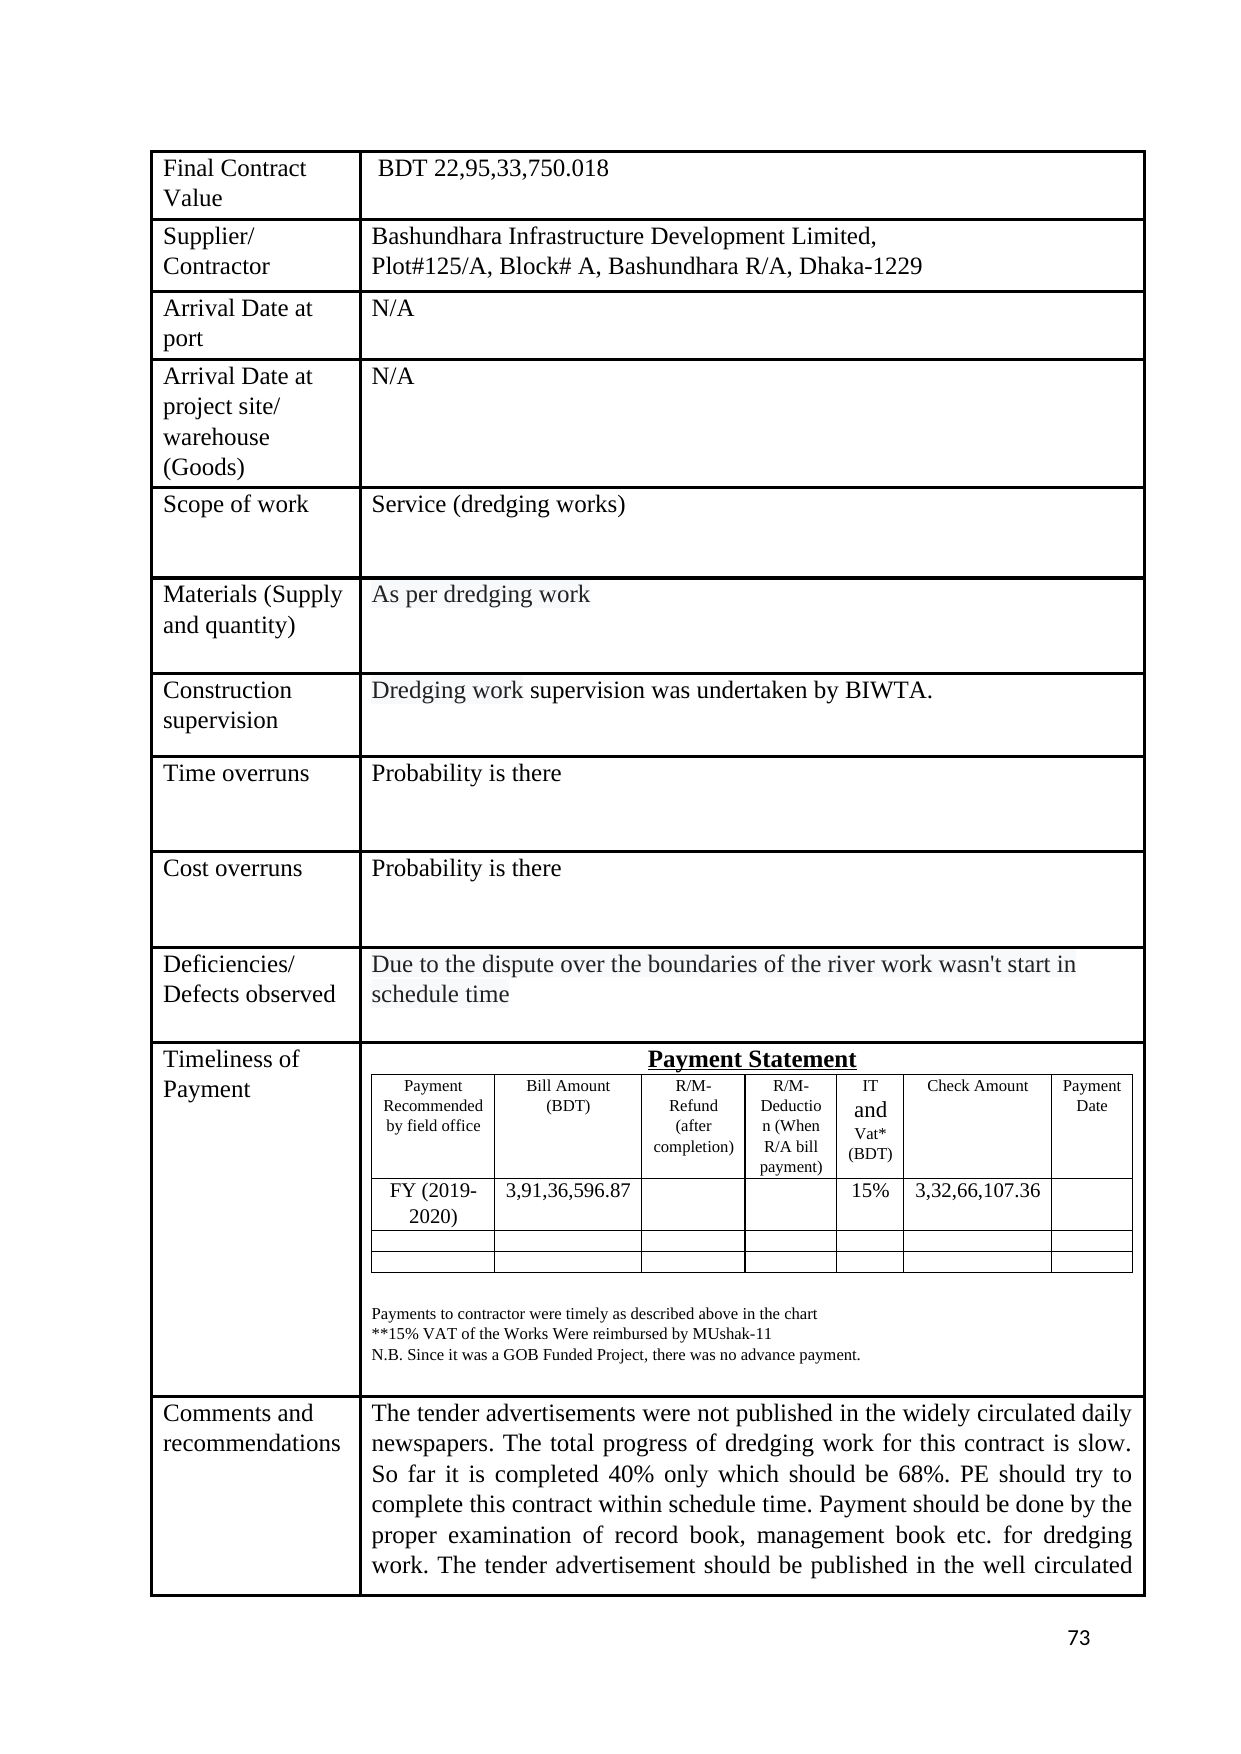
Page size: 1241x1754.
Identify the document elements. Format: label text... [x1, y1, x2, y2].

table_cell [362, 153, 1143, 218]
table_cell Due to the dispute over the boundaries of the river work wasn't start in schedule time [362, 949, 1143, 1041]
table_cell N/A [362, 293, 1143, 358]
table_cell As per dredging work [362, 580, 1143, 672]
table_cell Arrival Date at port [153, 293, 359, 358]
table_cell Probability is there [362, 853, 1143, 946]
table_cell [153, 1398, 359, 1593]
table_cell Materials (Supply and quantity) [153, 580, 359, 672]
table_cell Timeliness of Payment [153, 1044, 359, 1395]
table_cell Deficiencies/ Defects observed [153, 949, 359, 1041]
table_cell Time overruns [153, 758, 359, 850]
table_cell Supplier/ Contractor [153, 221, 359, 290]
table_cell Payment Statement Payments to contractor were timely as described above in the chart **15% VAT of the Works Were reimbursed by MUshak-11 N.B. Since it was a GOB Funded Project, there was no advance payment. [362, 1044, 1143, 1395]
table_cell Bashundhara Infrastructure Development Limited, Plot#125/A, Block# A, Bashundhara R/A, Dhaka-1229 [362, 221, 1143, 290]
table_cell Probability is there [362, 758, 1143, 850]
table_cell Construction supervision [153, 675, 359, 755]
table_cell N/A [362, 361, 1143, 486]
table_cell Scope of work [153, 489, 359, 576]
table_cell Final Contract Value [153, 153, 359, 218]
table_cell Arrival Date at project site/ warehouse (Goods) [153, 361, 359, 486]
table_cell Dredging work supervision was undertaken by BIWTA. [362, 675, 1143, 755]
table_cell Cost overruns [153, 853, 359, 946]
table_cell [362, 1398, 1143, 1593]
table_cell Service (dredging works) [362, 489, 1143, 576]
